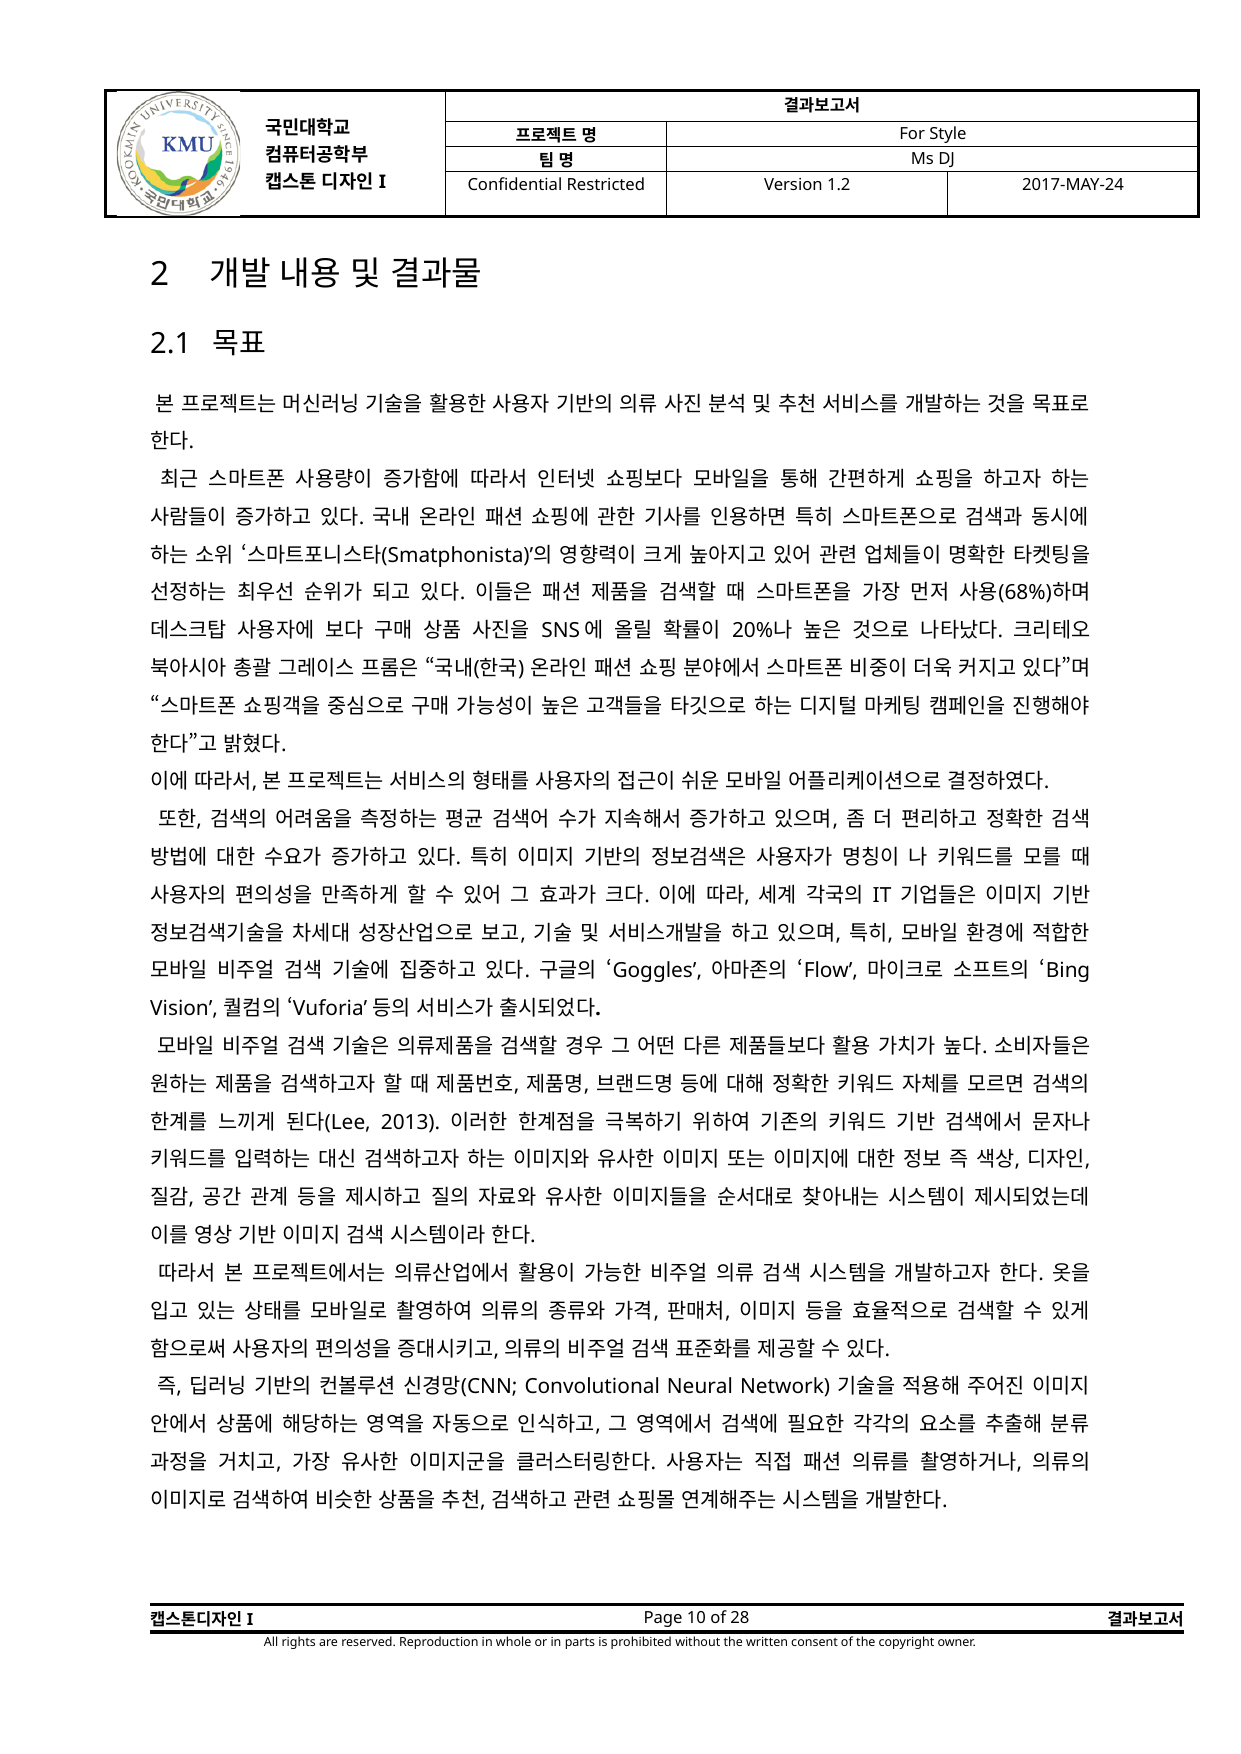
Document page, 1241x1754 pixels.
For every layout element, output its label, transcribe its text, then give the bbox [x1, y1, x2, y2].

text 따라서 본 프로젝트에서는 의류산업에서 활용이 가능한 비주얼 의류 검색 시스템을 개발하고자 한다. 옷을 입고 있는 상태를 모바일로 촬영하여 의류의 종류와 가격, 판매처, 이미지 등을 효율적으로 검색할 수 있게 함으로써 사용자의 편의성을 증대시키고, 의류의 비주얼 검색 표준화를 제공할 수 있다. [150, 1256, 1090, 1362]
text 본 프로젝트는 머신러닝 기술을 활용한 사용자 기반의 의류 사진 분석 및 추천 서비스를 개발하는 것을 목표로 한다. [150, 387, 1090, 455]
text 또한, 검색의 어려움을 측정하는 평균 검색어 수가 지속해서 증가하고 있으며, 좀 더 편리하고 정확한 검색 방법에 대한 수요가 증가하고 있다. 특히 이미지 기반의 정보검색은 사용자가 명칭이 나 키워드를 모를 때 사용자의 편의성을 만족하게 할 수 있어 그 효과가 크다. 이에 따라, 세계 각국의 IT 기업들은 이미지 기반 정보검색기술을 차세대 성장산업으로 보고, 기술 및 서비스개발을 하고 있으며, 특히, 모바일 환경에 적합한 모바일 비주얼 검색 기술에 집중하고 있다. 구글의 ‘Goggles’, 아마존의 ‘Flow’, 마이크로 소프트의 ‘Bing Vision’, 퀄컴의 ‘Vuforia’ 등의 서비스가 출시되었다. [150, 802, 1090, 1022]
picture [116, 91, 241, 216]
text 이에 따라서, 본 프로젝트는 서비스의 형태를 사용자의 접근이 쉬운 모바일 어플리케이션으로 결정하였다. [150, 764, 1090, 795]
subtitle 목표 [150, 319, 1090, 362]
subtitle 개발 내용 및 결과물 [150, 247, 1090, 295]
text 최근 스마트폰 사용량이 증가함에 따라서 인터넷 쇼핑보다 모바일을 통해 간편하게 쇼핑을 하고자 하는 사람들이 증가하고 있다. 국내 온라인 패션 쇼핑에 관한 기사를 인용하면 특히 스마트폰으로 검색과 동시에 하는 소위 ‘스마트포니스타(Smatphonista)’의 영향력이 크게 높아지고 있어 관련 업체들이 명확한 타켓팅을 선정하는 최우선 순위가 되고 있다. 이들은 패션 제품을 검색할 때 스마트폰을 가장 먼저 사용(68%)하며 데스크탑 사용자에 보다 구매 상품 사진을 SNS에 올릴 확률이 20%나 높은 것으로 나타났다. 크리테오 북아시아 총괄 그레이스 프롬은 “국내(한국) 온라인 패션 쇼핑 분야에서 스마트폰 비중이 더욱 커지고 있다”며 “스마트폰 쇼핑객을 중심으로 구매 가능성이 높은 고객들을 타깃으로 하는 디지털 마케팅 캠페인을 진행해야 한다”고 밝혔다. [150, 462, 1090, 757]
text 즉, 딥러닝 기반의 컨볼루션 신경망(CNN; Convolutional Neural Network) 기술을 적용해 주어진 이미지 안에서 상품에 해당하는 영역을 자동으로 인식하고, 그 영역에서 검색에 필요한 각각의 요소를 추출해 분류 과정을 거치고, 가장 유사한 이미지군을 클러스터링한다. 사용자는 직접 패션 의류를 촬영하거나, 의류의 이미지로 검색하여 비슷한 상품을 추천, 검색하고 관련 쇼핑몰 연계해주는 시스템을 개발한다. [150, 1369, 1090, 1513]
text 모바일 비주얼 검색 기술은 의류제품을 검색할 경우 그 어떤 다른 제품들보다 활용 가치가 높다. 소비자들은 원하는 제품을 검색하고자 할 때 제품번호, 제품명, 브랜드명 등에 대해 정확한 키워드 자체를 모르면 검색의 한계를 느끼게 된다(Lee, 2013). 이러한 한계점을 극복하기 위하여 기존의 키워드 기반 검색에서 문자나 키워드를 입력하는 대신 검색하고자 하는 이미지와 유사한 이미지 또는 이미지에 대한 정보 즉 색상, 디자인, 질감, 공간 관계 등을 제시하고 질의 자료와 유사한 이미지들을 순서대로 찾아내는 시스템이 제시되었는데 이를 영상 기반 이미지 검색 시스템이라 한다. [150, 1029, 1090, 1249]
